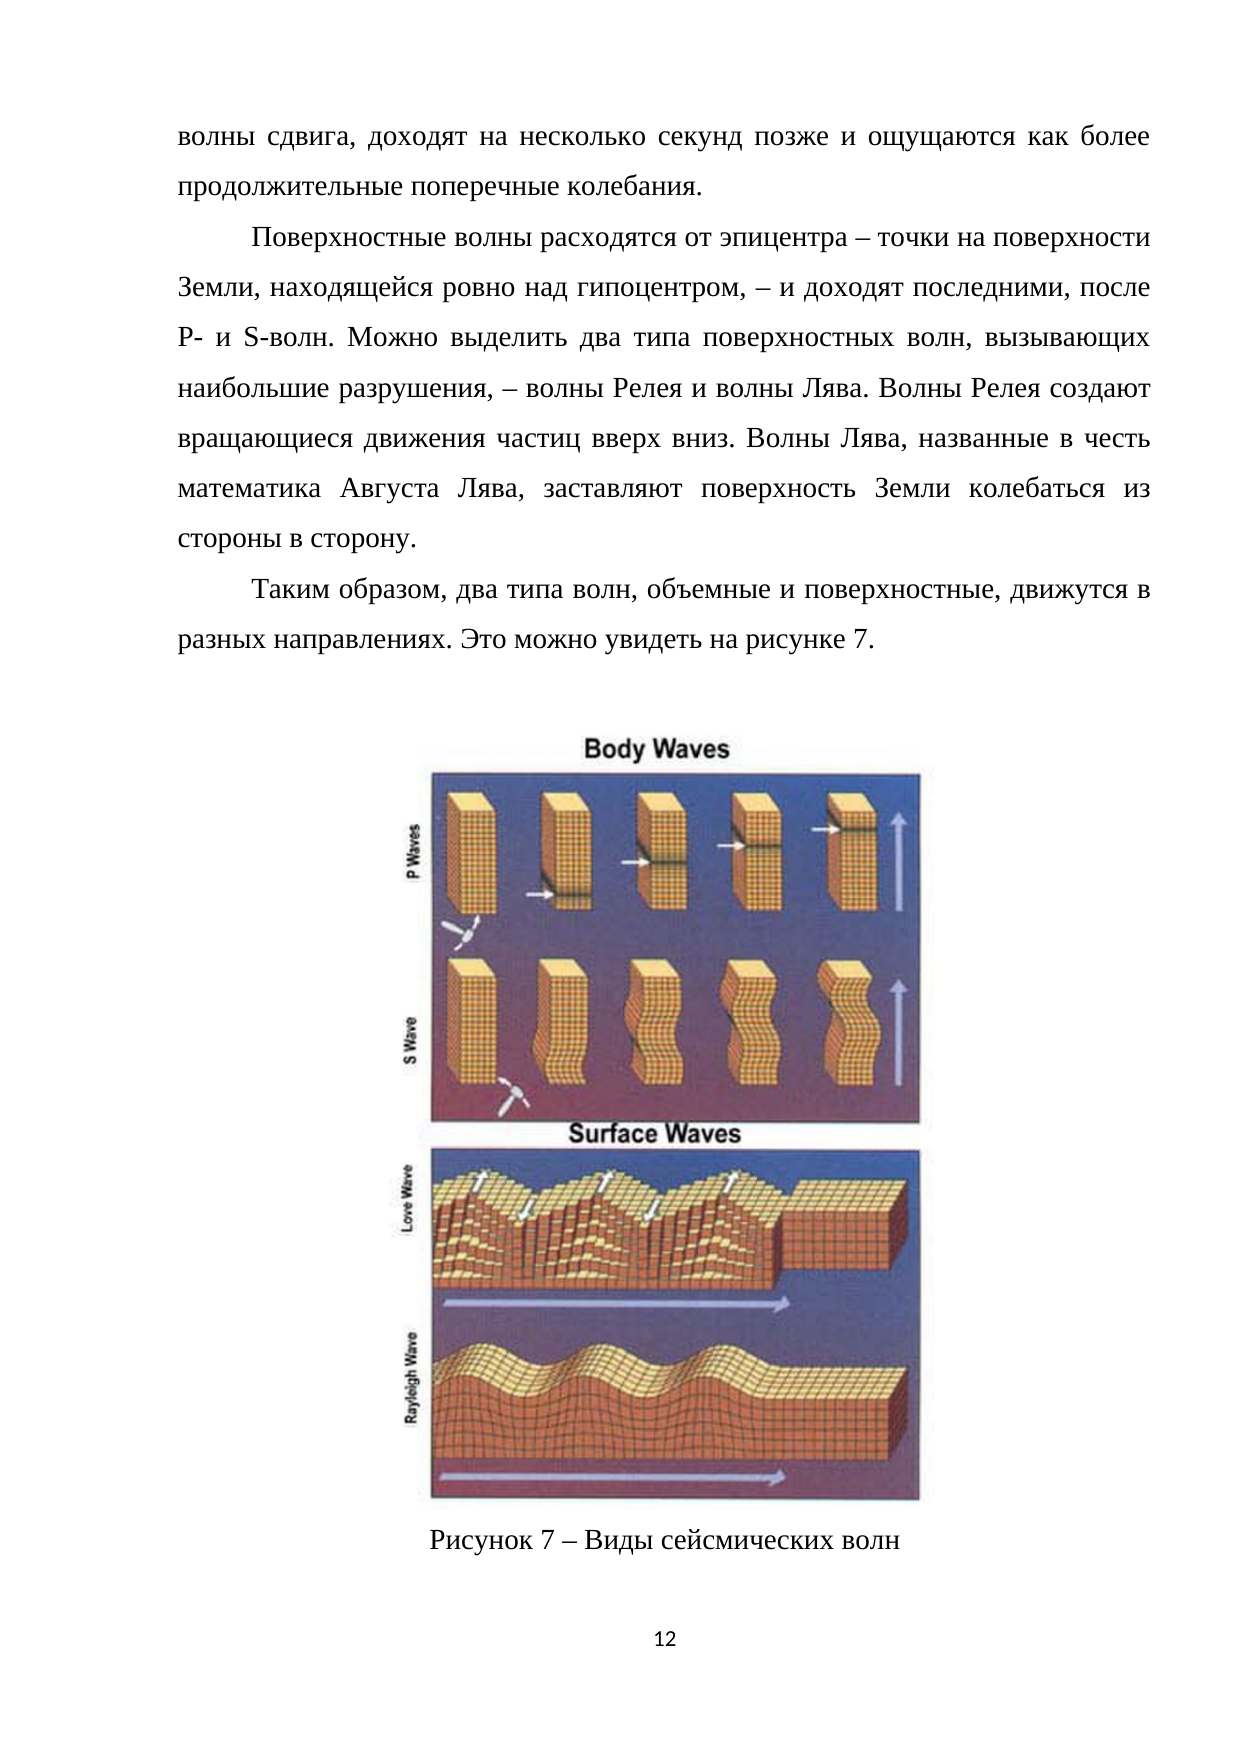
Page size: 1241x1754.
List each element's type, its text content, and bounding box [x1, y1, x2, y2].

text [177, 118, 1152, 202]
text Рисунок 7 – Виды сейсмических волн [177, 1522, 1152, 1556]
text Поверхностные волны расходятся от эпицентра – точки на поверхности Земли, находящейся ровно над гипоцентром, – и доходят последними, после P- и S-волн. Можно выделить два типа поверхностных волн, вызывающих наибольшие разрушения, – волны Релея и волны Лява. Волны Релея создают вращающиеся движения частиц вверх вниз. Волны Лява, названные в честь математика Августа Лява, заставляют поверхность Земли колебаться из стороны в сторону. [177, 219, 1152, 554]
picture [388, 721, 940, 1509]
text Таким образом, два типа волн, объемные и поверхностные, движутся в разных направлениях. Это можно увидеть на рисунке 7. [177, 571, 1152, 655]
